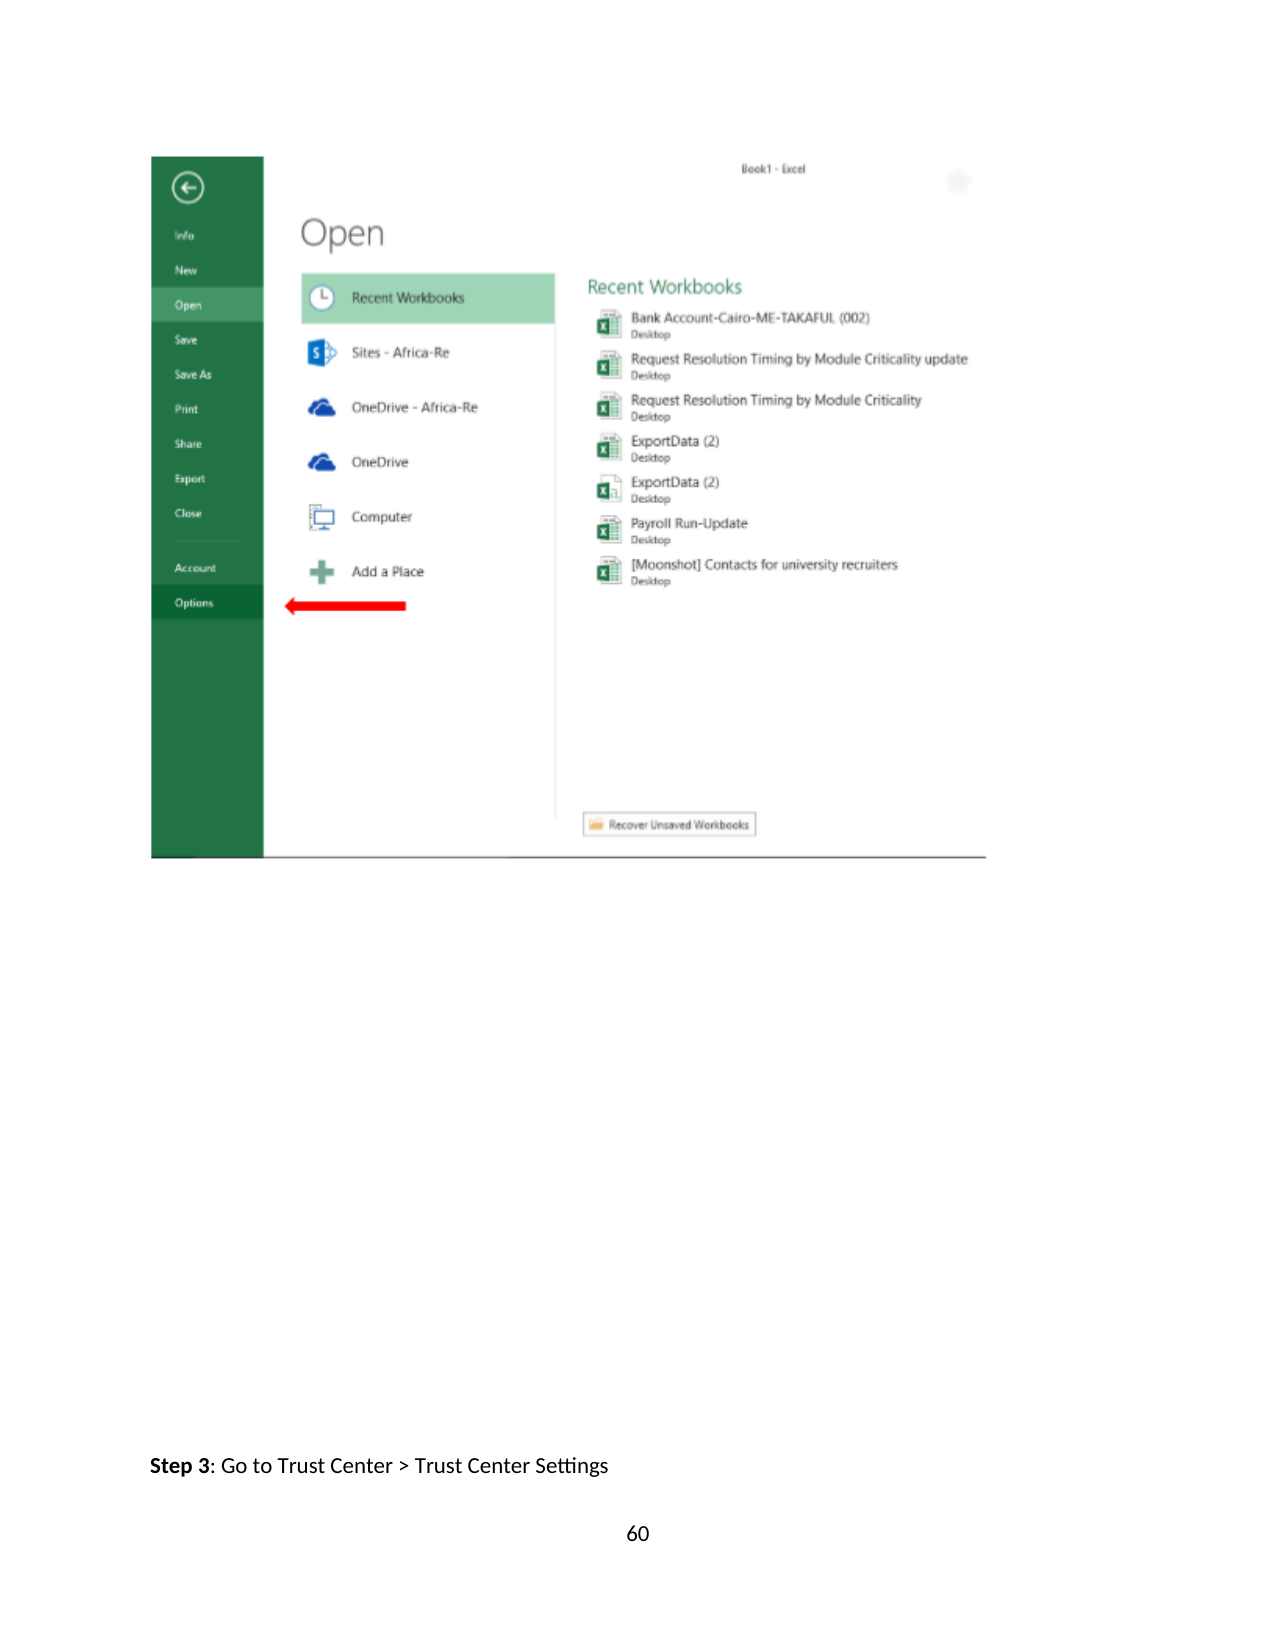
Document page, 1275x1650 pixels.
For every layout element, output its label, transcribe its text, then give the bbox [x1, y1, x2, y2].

picture [150, 150, 1016, 868]
text Step 3: Go to Trust Center > Trust Center Settings [150, 1451, 1125, 1479]
